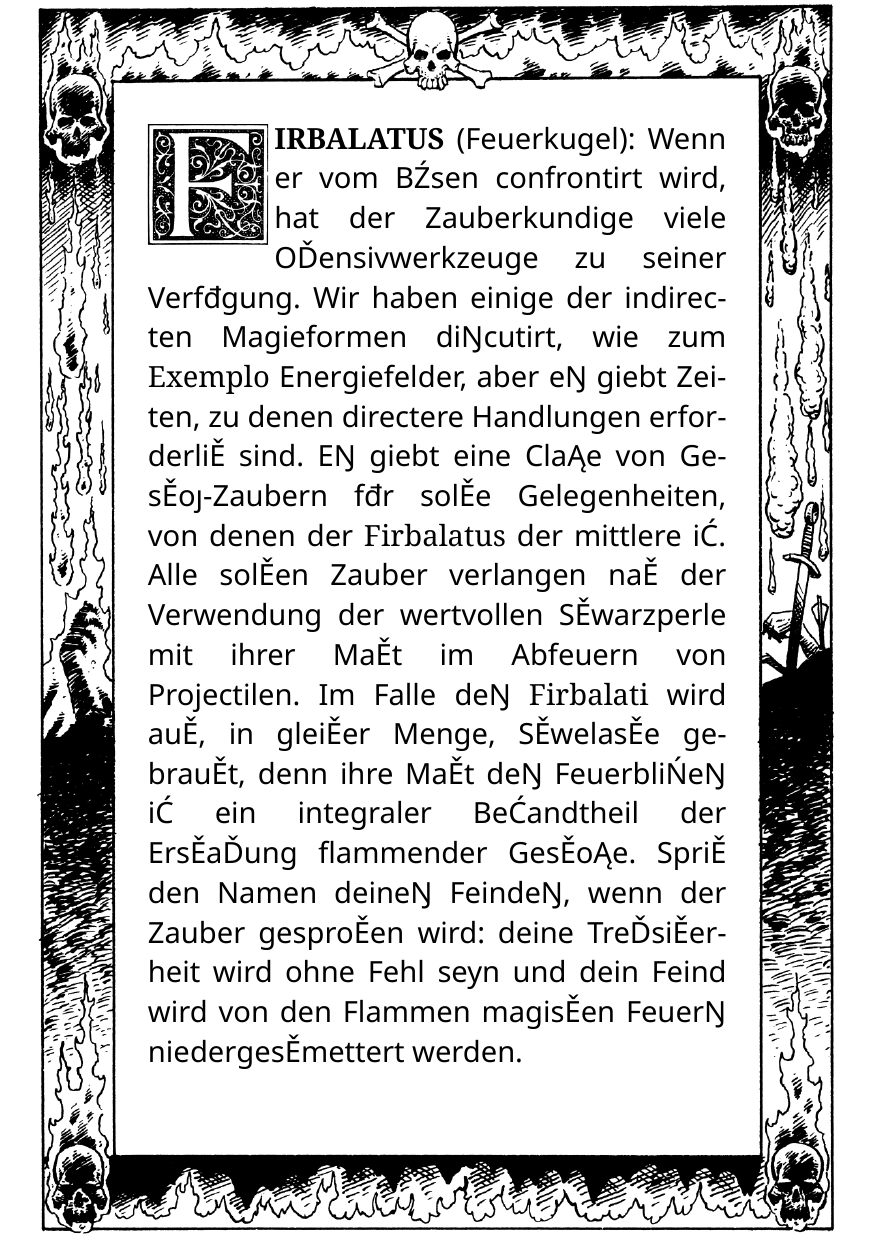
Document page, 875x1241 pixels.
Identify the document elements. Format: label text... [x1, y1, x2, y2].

text IRBALATUS (Feuerkugel): Wenn er vom BŹsen confrontirt wird, hat der Zauberkundige viele OĎensivwerkzeuge zu seiner Verfđgung. Wir haben einige der indirecten Magieformen diŊcutirt, wie zum Exemplo Energiefelder, aber eŊ giebt Zeiten, zu denen directere Handlungen erforderliĚ sind. EŊ giebt eine ClaĄe von GesĚoȷ-Zaubern fđr solĚe Gelegenheiten, von denen der Firbalatus der mittlere iĆ. Alle solĚen Zauber verlangen naĚ der Verwendung der wertvollen SĚwarzperle mit ihrer MaĚt im Abfeuern von Projectilen. Im Falle deŊ Firbalati wird auĚ, in gleiĚer Menge, SĚwelasĚe gebrauĚt, denn ihre MaĚt deŊ FeuerbliŃeŊ iĆ ein integraler BeĆandtheil der ErsĚaĎung flammender GesĚoĄe. SpriĚ den Namen deineŊ FeindeŊ, wenn der Zauber gesproĚen wird: deine TreĎsiĚerheit wird ohne Fehl seyn und dein Feind wird von den Flammen magisĚen FeuerŊ niedergesĚmettert werden. [148, 118, 726, 1071]
picture [34, 4, 840, 1236]
